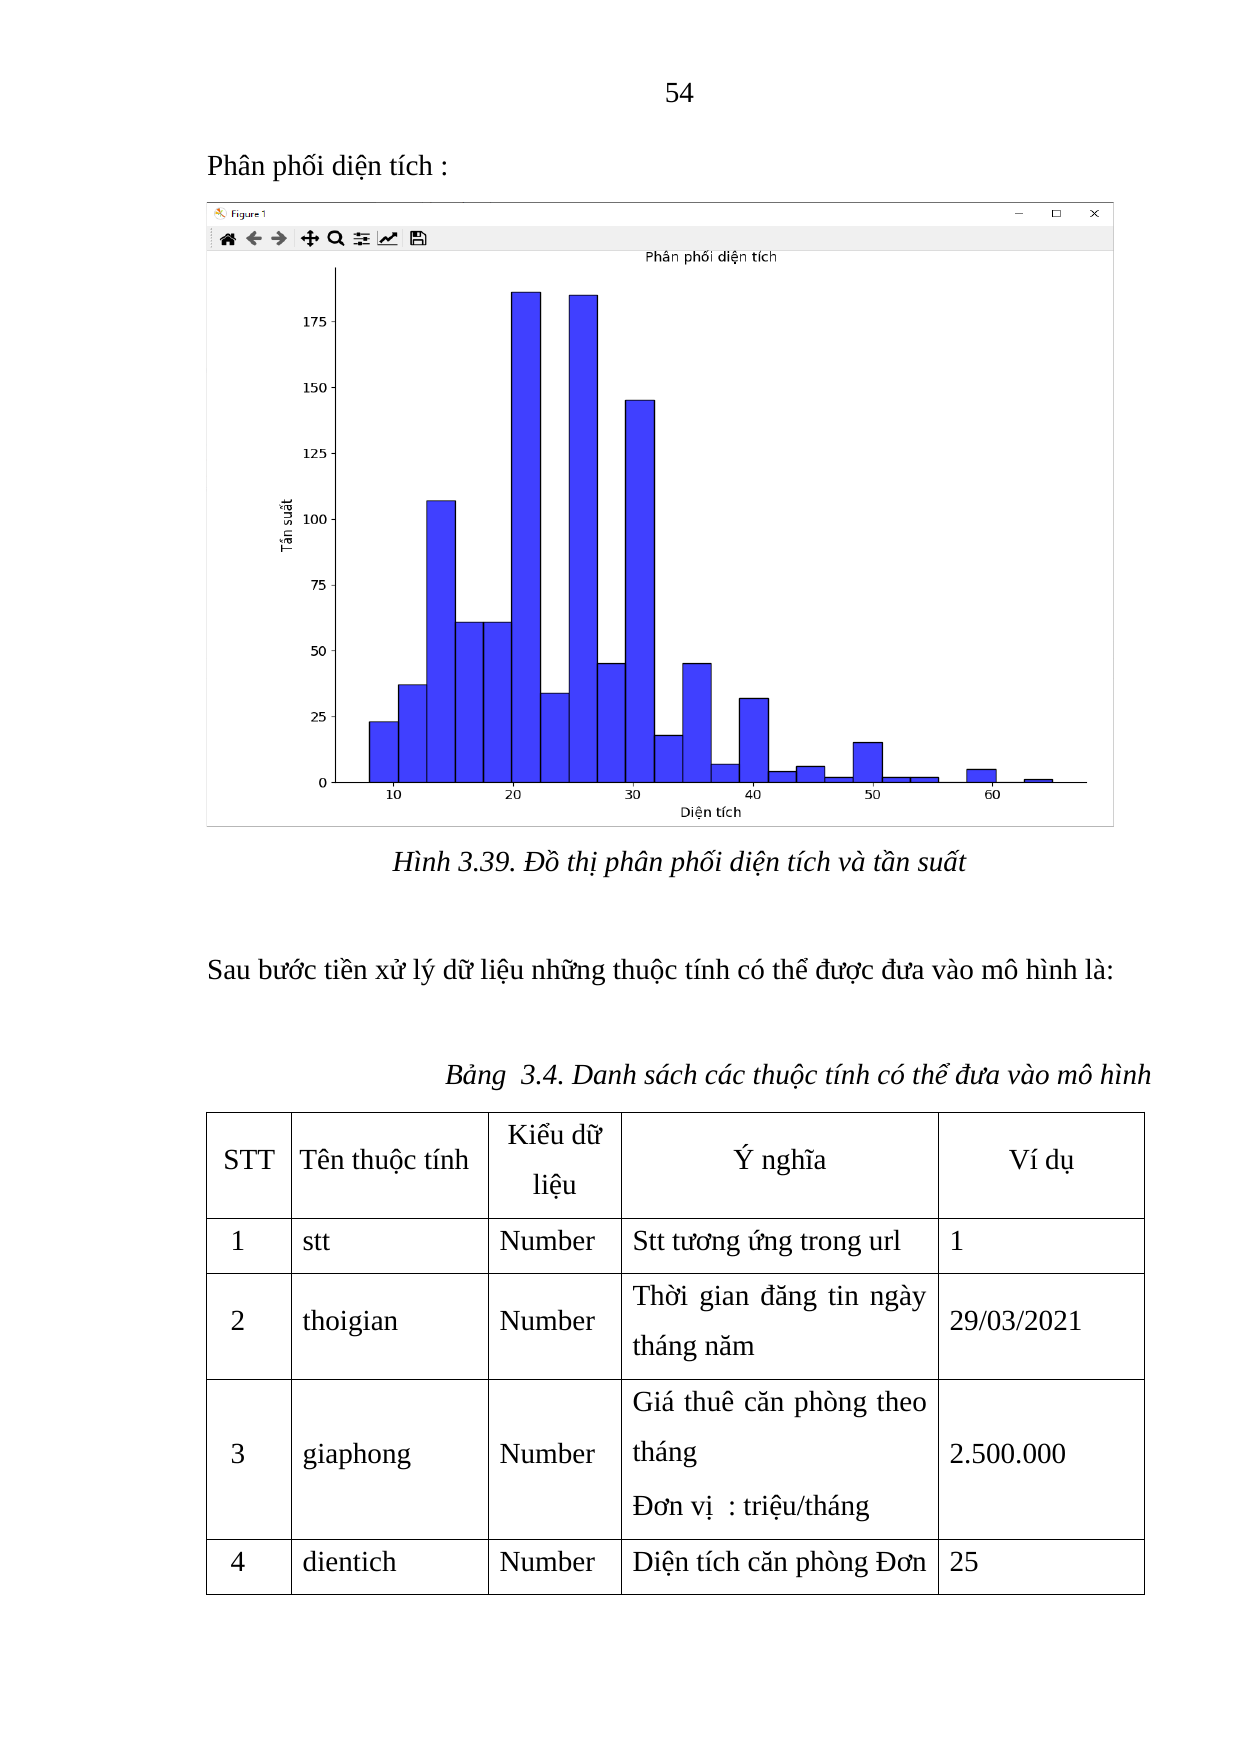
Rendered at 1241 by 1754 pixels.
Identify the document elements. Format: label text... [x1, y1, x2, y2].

text Bảng 3.4. Danh sách các thuộc tính có thể đưa vào mô hình [207, 1057, 1152, 1091]
table_header Kiểu dữ liệu [489, 1113, 621, 1217]
text Sau bước tiền xử lý dữ liệu những thuộc tính có thể được đưa vào mô hình là: [207, 952, 1152, 986]
table_cell 29/03/2021 [939, 1274, 1144, 1378]
table_header Ví dụ [939, 1113, 1144, 1217]
table_cell Number [489, 1540, 621, 1594]
table_header Ý nghĩa [622, 1113, 938, 1217]
table_cell Stt tương ứng trong url [622, 1219, 938, 1273]
table_cell giaphong [292, 1380, 488, 1539]
table_cell thoigian [292, 1274, 488, 1378]
picture [206, 202, 1114, 827]
table_cell 2.500.000 [939, 1380, 1144, 1539]
table_cell stt [292, 1219, 488, 1273]
table_cell [207, 1219, 291, 1273]
table_cell 25 [939, 1540, 1144, 1594]
table_cell Thời gian đăng tin ngày tháng năm [622, 1274, 938, 1378]
table_cell [207, 1540, 291, 1594]
text Hình .. Đồ thị phân phối diện tích và tần suất [207, 844, 1152, 877]
table_header Tên thuộc tính [292, 1113, 488, 1217]
table_cell Number [489, 1274, 621, 1378]
text Phân phối diện tích : [207, 148, 1152, 181]
table_cell Number [489, 1219, 621, 1273]
table_cell 1 [939, 1219, 1144, 1273]
table_header STT [207, 1113, 291, 1217]
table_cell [622, 1540, 938, 1594]
table_cell [207, 1380, 291, 1539]
table_cell dientich [292, 1540, 488, 1594]
table_cell Number [489, 1380, 621, 1539]
table_cell Giá thuê căn phòng theo tháng Đơn vị : triệu/tháng [622, 1380, 938, 1539]
table_cell [207, 1274, 291, 1378]
